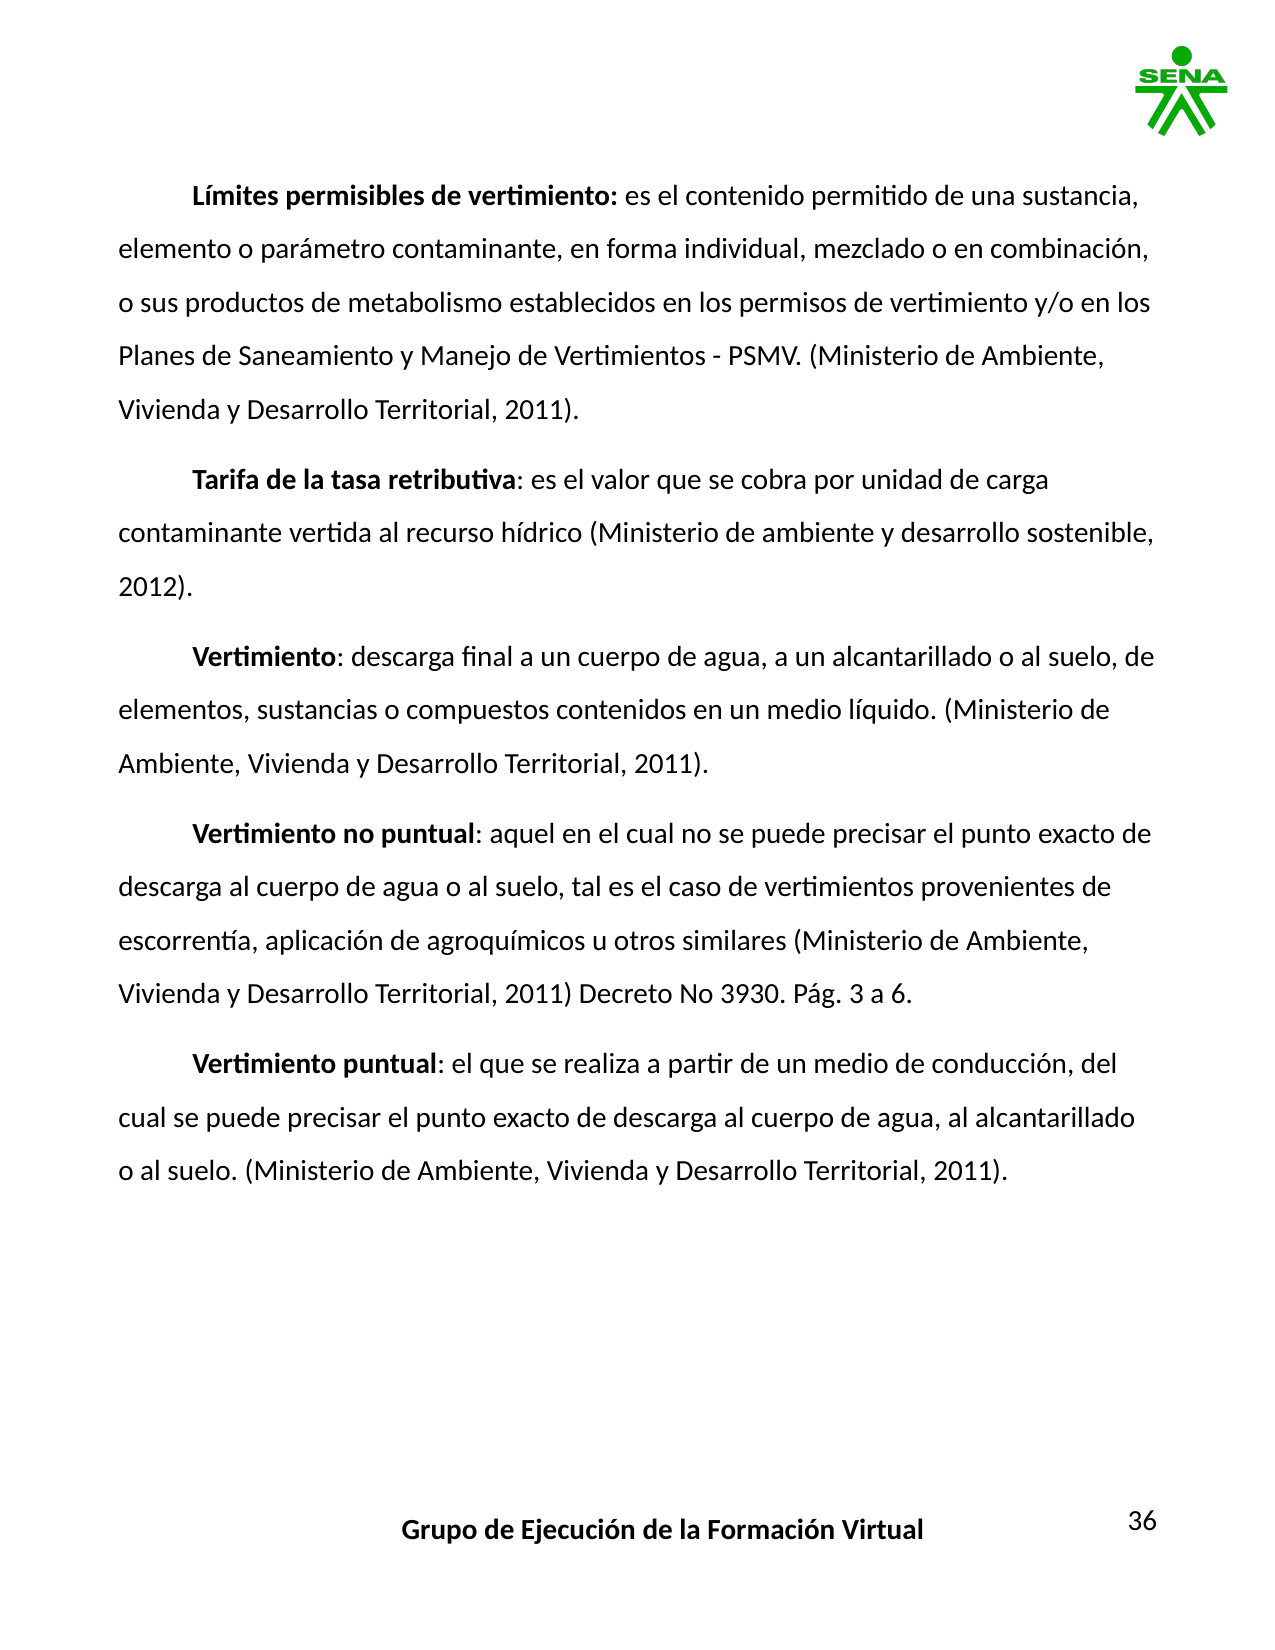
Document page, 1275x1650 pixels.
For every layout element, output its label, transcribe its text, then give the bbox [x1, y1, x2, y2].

text Vertimiento no puntual: aquel en el cual no se puede precisar el punto exacto de descarga al cuerpo de agua o al suelo, tal es el caso de vertimientos provenientes de escorrentía, aplicación de agroquímicos u otros similares (Ministerio de Ambiente, Vivienda y Desarrollo Territorial, 2011) Decreto No 3930. Pág. 3 a 6. [118, 815, 1157, 1011]
text Vertimiento: descarga final a un cuerpo de agua, a un alcantarillado o al suelo, de elementos, sustancias o compuestos contenidos en un medio líquido. (Ministerio de Ambiente, Vivienda y Desarrollo Territorial, 2011). [118, 638, 1157, 781]
text Vertimiento puntual: el que se realiza a partir de un medio de conducción, del cual se puede precisar el punto exacto de descarga al cuerpo de agua, al alcantarillado o al suelo. (Ministerio de Ambiente, Vivienda y Desarrollo Territorial, 2011). [118, 1045, 1157, 1188]
text Tarifa de la tasa retributiva: es el valor que se cobra por unidad de carga contaminante vertida al recurso hídrico (Ministerio de ambiente y desarrollo sostenible, 2012). [118, 461, 1157, 603]
picture [1135, 46, 1228, 136]
text Límites permisibles de vertimiento: es el contenido permitido de una sustancia, elemento o parámetro contaminante, en forma individual, mezclado o en combinación, o sus productos de metabolismo establecidos en los permisos de vertimiento y/o en los Planes de Saneamiento y Manejo de Vertimientos - PSMV. (Ministerio de Ambiente, Vivienda y Desarrollo Territorial, 2011). [118, 177, 1157, 427]
